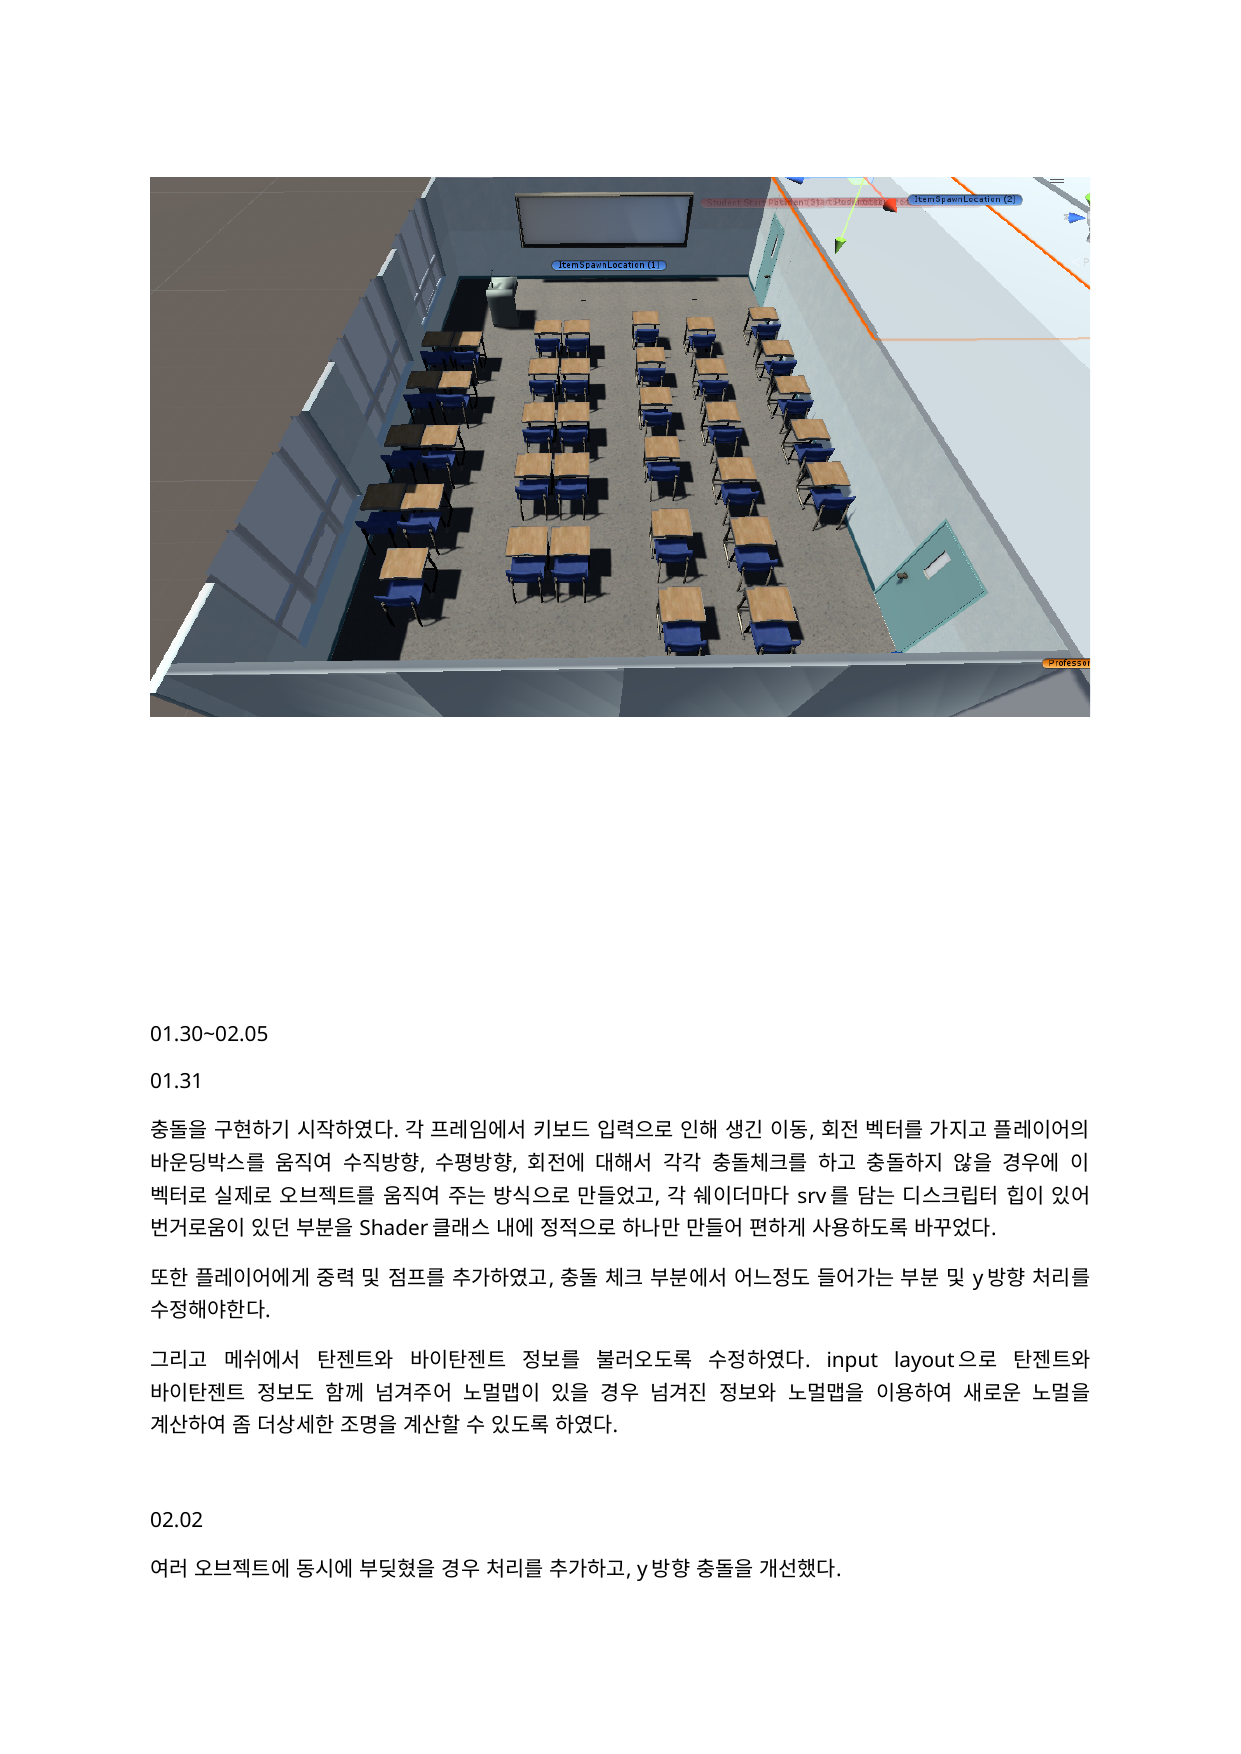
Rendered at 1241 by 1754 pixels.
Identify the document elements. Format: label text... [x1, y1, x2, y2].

text 02.02 [150, 1505, 1090, 1533]
text 또한 플레이어에게 중력 및 점프를 추가하였고, 충돌 체크 부분에서 어느정도 들어가는 부분 및 y방향 처리를 수정해야한다. [150, 1261, 1090, 1324]
text 01.30~02.05 [150, 1019, 1090, 1047]
text 여러 오브젝트에 동시에 부딪혔을 경우 처리를 추가하고, y방향 충돌을 개선했다. [150, 1552, 1090, 1583]
picture [150, 177, 1091, 717]
text 그리고 메쉬에서 탄젠트와 바이탄젠트 정보를 불러오도록 수정하였다. input layout으로 탄젠트와 바이탄젠트 정보도 함께 넘겨주어 노멀맵이 있을 경우 넘겨진 정보와 노멀맵을 이용하여 새로운 노멀을 계산하여 좀 더상세한 조명을 계산할 수 있도록 하였다. [150, 1343, 1090, 1439]
text 충돌을 구현하기 시작하였다. 각 프레임에서 키보드 입력으로 인해 생긴 이동, 회전 벡터를 가지고 플레이어의 바운딩박스를 움직여 수직방향, 수평방향, 회전에 대해서 각각 충돌체크를 하고 충돌하지 않을 경우에 이 벡터로 실제로 오브젝트를 움직여 주는 방식으로 만들었고, 각 쉐이더마다 srv를 담는 디스크립터 힙이 있어 번거로움이 있던 부분을 Shader클래스 내에 정적으로 하나만 만들어 편하게 사용하도록 바꾸었다. [150, 1113, 1090, 1242]
text 01.31 [150, 1066, 1090, 1095]
